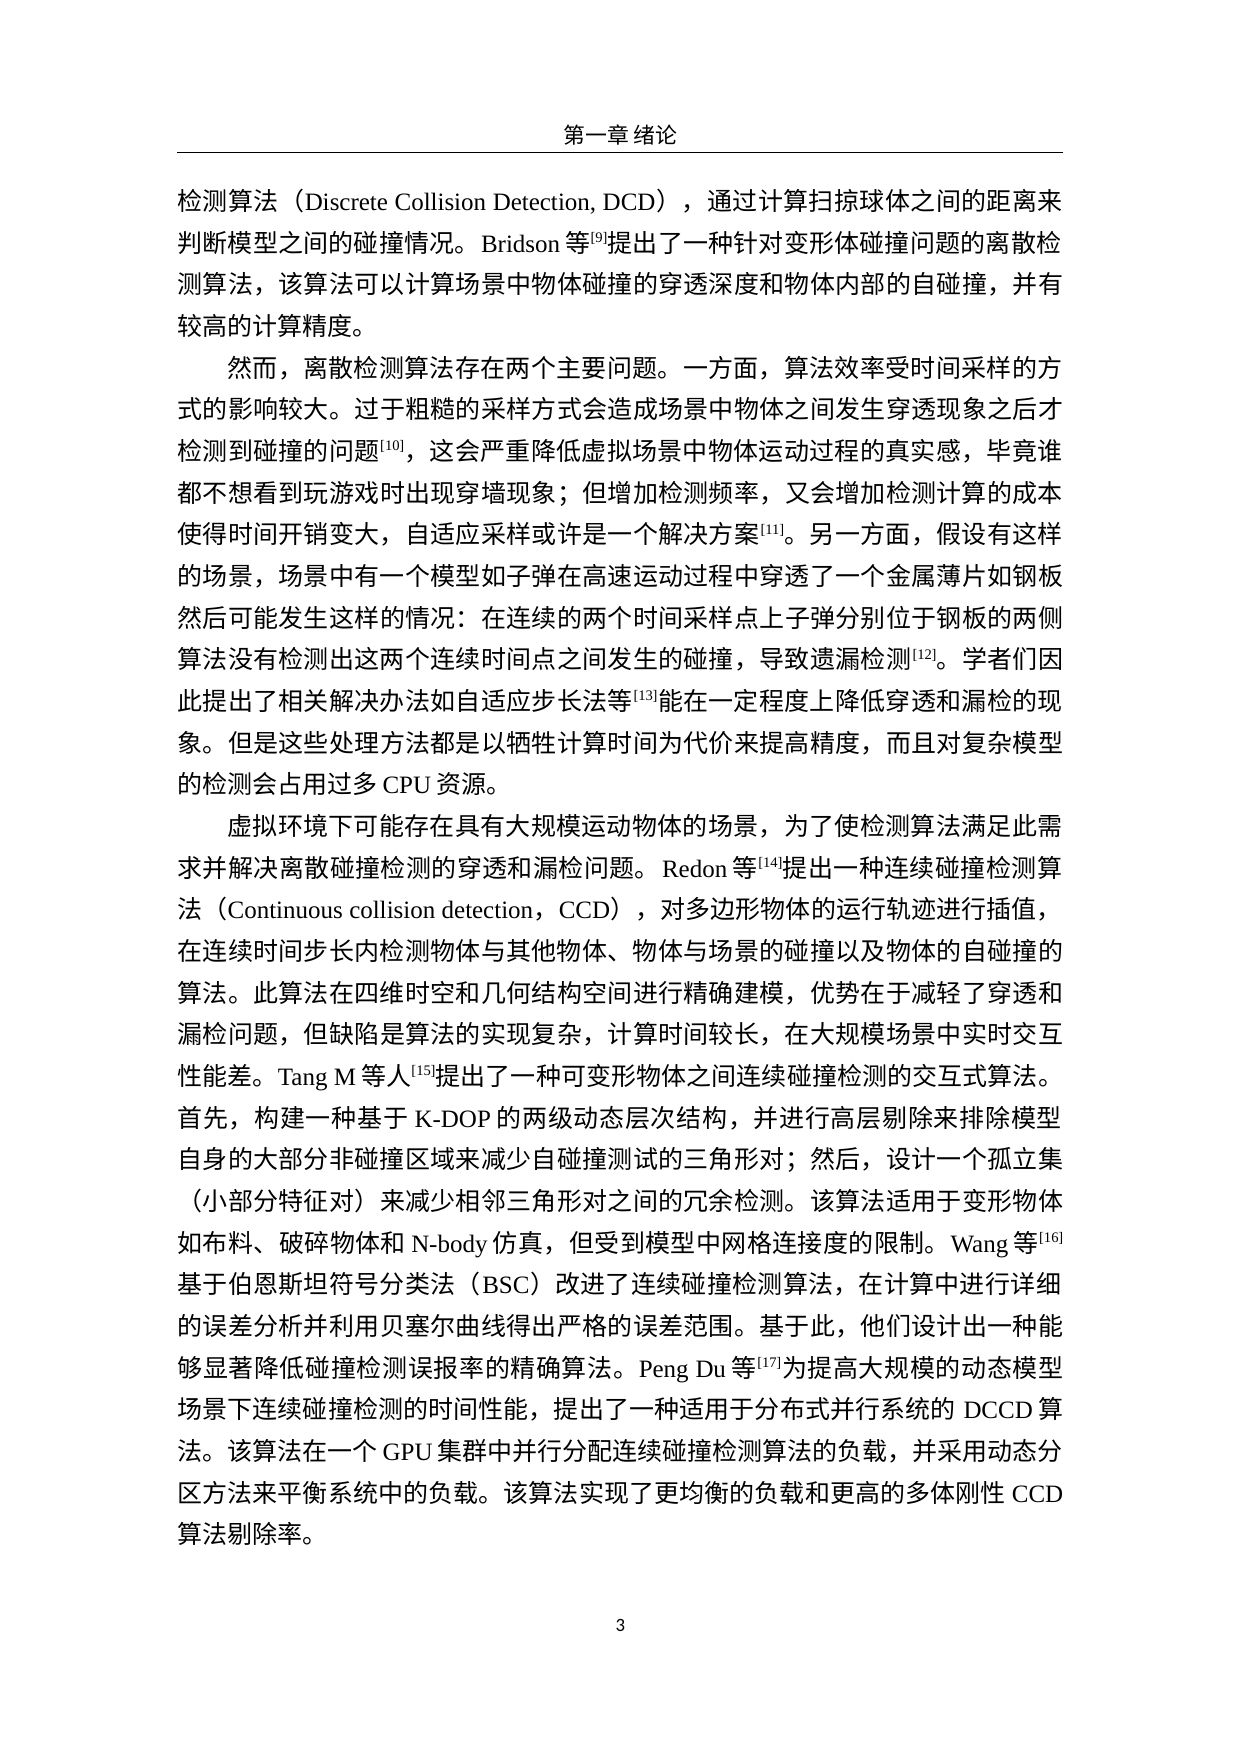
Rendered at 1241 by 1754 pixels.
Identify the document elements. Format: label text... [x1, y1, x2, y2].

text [177, 177, 1063, 344]
text 虚拟环境下可能存在具有大规模运动物体的场景，为了使检测算法满足此需求并解决离散碰撞检测的穿透和漏检问题。Redon等[14]提出一种连续碰撞检测算法（Continuous collision detection，CCD），对多边形物体的运行轨迹进行插值，在连续时间步长内检测物体与其他物体、物体与场景的碰撞以及物体的自碰撞的算法。此算法在四维时空和几何结构空间进行精确建模，优势在于减轻了穿透和漏检问题，但缺陷是算法的实现复杂，计算时间较长，在大规模场景中实时交互性能差。Tang M等人[15]提出了一种可变形物体之间连续碰撞检测的交互式算法。首先，构建一种基于K-DOP的两级动态层次结构，并进行高层剔除来排除模型自身的大部分非碰撞区域来减少自碰撞测试的三角形对；然后，设计一个孤立集（小部分特征对）来减少相邻三角形对之间的冗余检测。该算法适用于变形物体如布料、破碎物体和N-body仿真，但受到模型中网格连接度的限制。Wang等[16]基于伯恩斯坦符号分类法（BSC）改进了连续碰撞检测算法，在计算中进行详细的误差分析并利用贝塞尔曲线得出严格的误差范围。基于此，他们设计出一种能够显著降低碰撞检测误报率的精确算法。Peng Du等[17]为提高大规模的动态模型场景下连续碰撞检测的时间性能，提出了一种适用于分布式并行系统的DCCD算法。该算法在一个GPU集群中并行分配连续碰撞检测算法的负载，并采用动态分区方法来平衡系统中的负载。该算法实现了更均衡的负载和更高的多体刚性CCD算法剔除率。 [177, 802, 1063, 1552]
text 然而，离散检测算法存在两个主要问题。一方面，算法效率受时间采样的方式的影响较大。过于粗糙的采样方式会造成场景中物体之间发生穿透现象之后才检测到碰撞的问题[10]，这会严重降低虚拟场景中物体运动过程的真实感，毕竟谁都不想看到玩游戏时出现穿墙现象；但增加检测频率，又会增加检测计算的成本，使得时间开销变大，自适应采样或许是一个解决方案[11]。另一方面，假设有这样的场景，场景中有一个模型如子弹在高速运动过程中穿透了一个金属薄片如钢板。然后可能发生这样的情况：在连续的两个时间采样点上子弹分别位于钢板的两侧，算法没有检测出这两个连续时间点之间发生的碰撞，导致遗漏检测[12]。学者们因此提出了相关解决办法如自适应步长法等[13]能在一定程度上降低穿透和漏检的现象。但是这些处理方法都是以牺牲计算时间为代价来提高精度，而且对复杂模型的检测会占用过多CPU资源。 [177, 344, 1063, 802]
